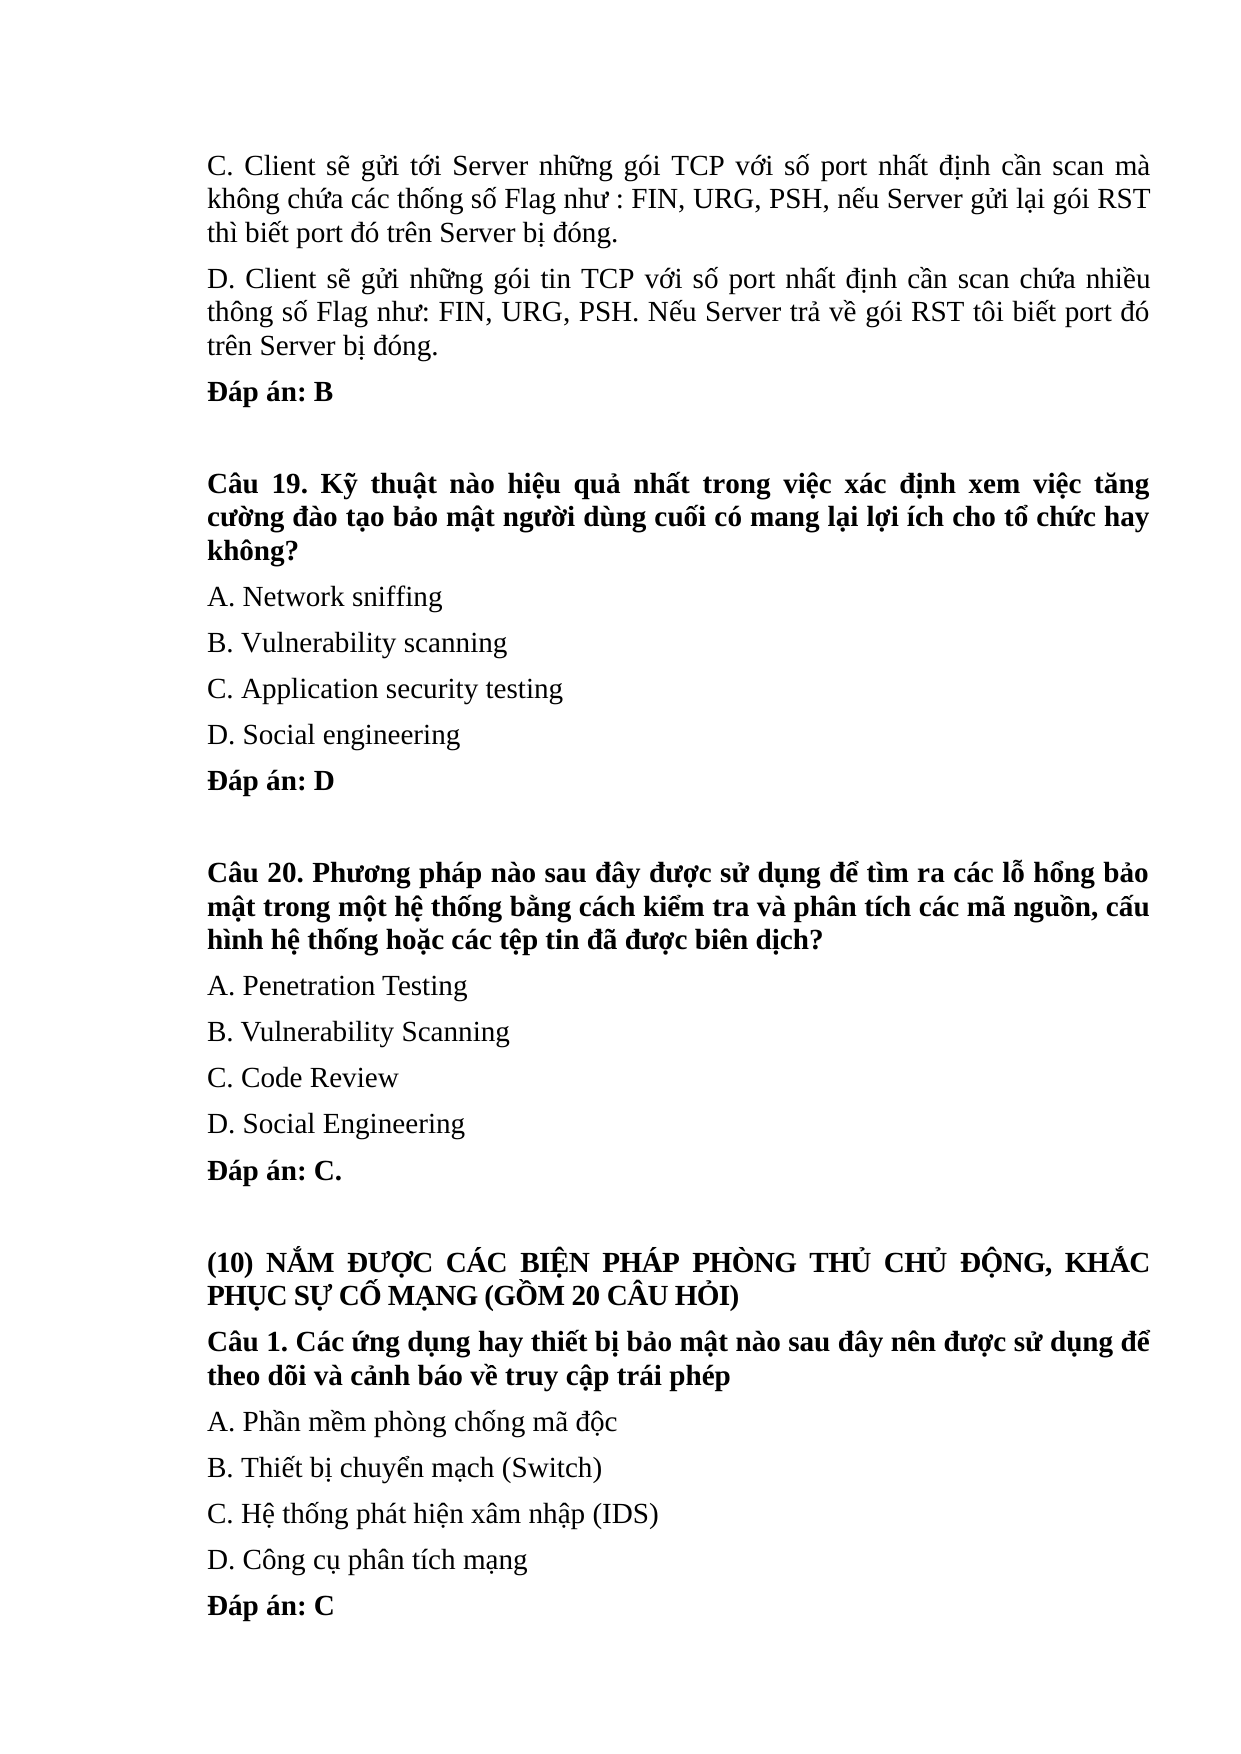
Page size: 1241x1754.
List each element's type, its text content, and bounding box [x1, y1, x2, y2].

text Câu 1. Các ứng dụng hay thiết bị bảo mật nào sau đây nên được sử dụng để theo dõi và cảnh báo về truy cập trái phép [207, 1324, 1152, 1391]
text B. Thiết bị chuyển mạch (Switch) [207, 1450, 1152, 1483]
text A. Network sniffing [207, 579, 1152, 613]
text C. Client sẽ gửi tới Server những gói TCP với số port nhất định cần scan mà không chứa các thống số Flag như : FIN, URG, PSH, nếu Server gửi lại gói RST thì biết port đó trên Server bị đóng. [207, 148, 1152, 248]
text C. Code Review [207, 1061, 1152, 1094]
text D. Social engineering [207, 717, 1152, 751]
subtitle (10) NẮM ĐƯỢC CÁC BIỆN PHÁP PHÒNG THỦ CHỦ ĐỘNG, KHẮC PHỤC SỰ CỐ MẠNG (GỒM 20 CÂU HỎI) [207, 1245, 1152, 1312]
text D. Social Engineering [207, 1107, 1152, 1140]
text A. Penetration Testing [207, 968, 1152, 1002]
text B. Vulnerability scanning [207, 625, 1152, 659]
text C. Hệ thống phát hiện xâm nhập (IDS) [207, 1496, 1152, 1529]
text Câu 19. Kỹ thuật nào hiệu quả nhất trong việc xác định xem việc tăng cường đào tạo bảo mật người dùng cuối có mang lại lợi ích cho tổ chức hay không? [207, 466, 1152, 567]
text Đáp án: C. [207, 1153, 1152, 1186]
text Đáp án: C [207, 1588, 1152, 1622]
text B. Vulnerability Scanning [207, 1014, 1152, 1048]
text Đáp án: D [207, 763, 1152, 797]
text Đáp án: B [207, 374, 1152, 407]
text D. Công cụ phân tích mạng [207, 1542, 1152, 1576]
text C. Application security testing [207, 671, 1152, 705]
text Câu 20. Phương pháp nào sau đây được sử dụng để tìm ra các lỗ hổng bảo mật trong một hệ thống bằng cách kiểm tra và phân tích các mã nguồn, cấu hình hệ thống hoặc các tệp tin đã được biên dịch? [207, 855, 1152, 956]
text D. Client sẽ gửi những gói tin TCP với số port nhất định cần scan chứa nhiều thông số Flag như: FIN, URG, PSH. Nếu Server trả về gói RST tôi biết port đó trên Server bị đóng. [207, 261, 1152, 361]
text A. Phần mềm phòng chống mã độc [207, 1404, 1152, 1437]
